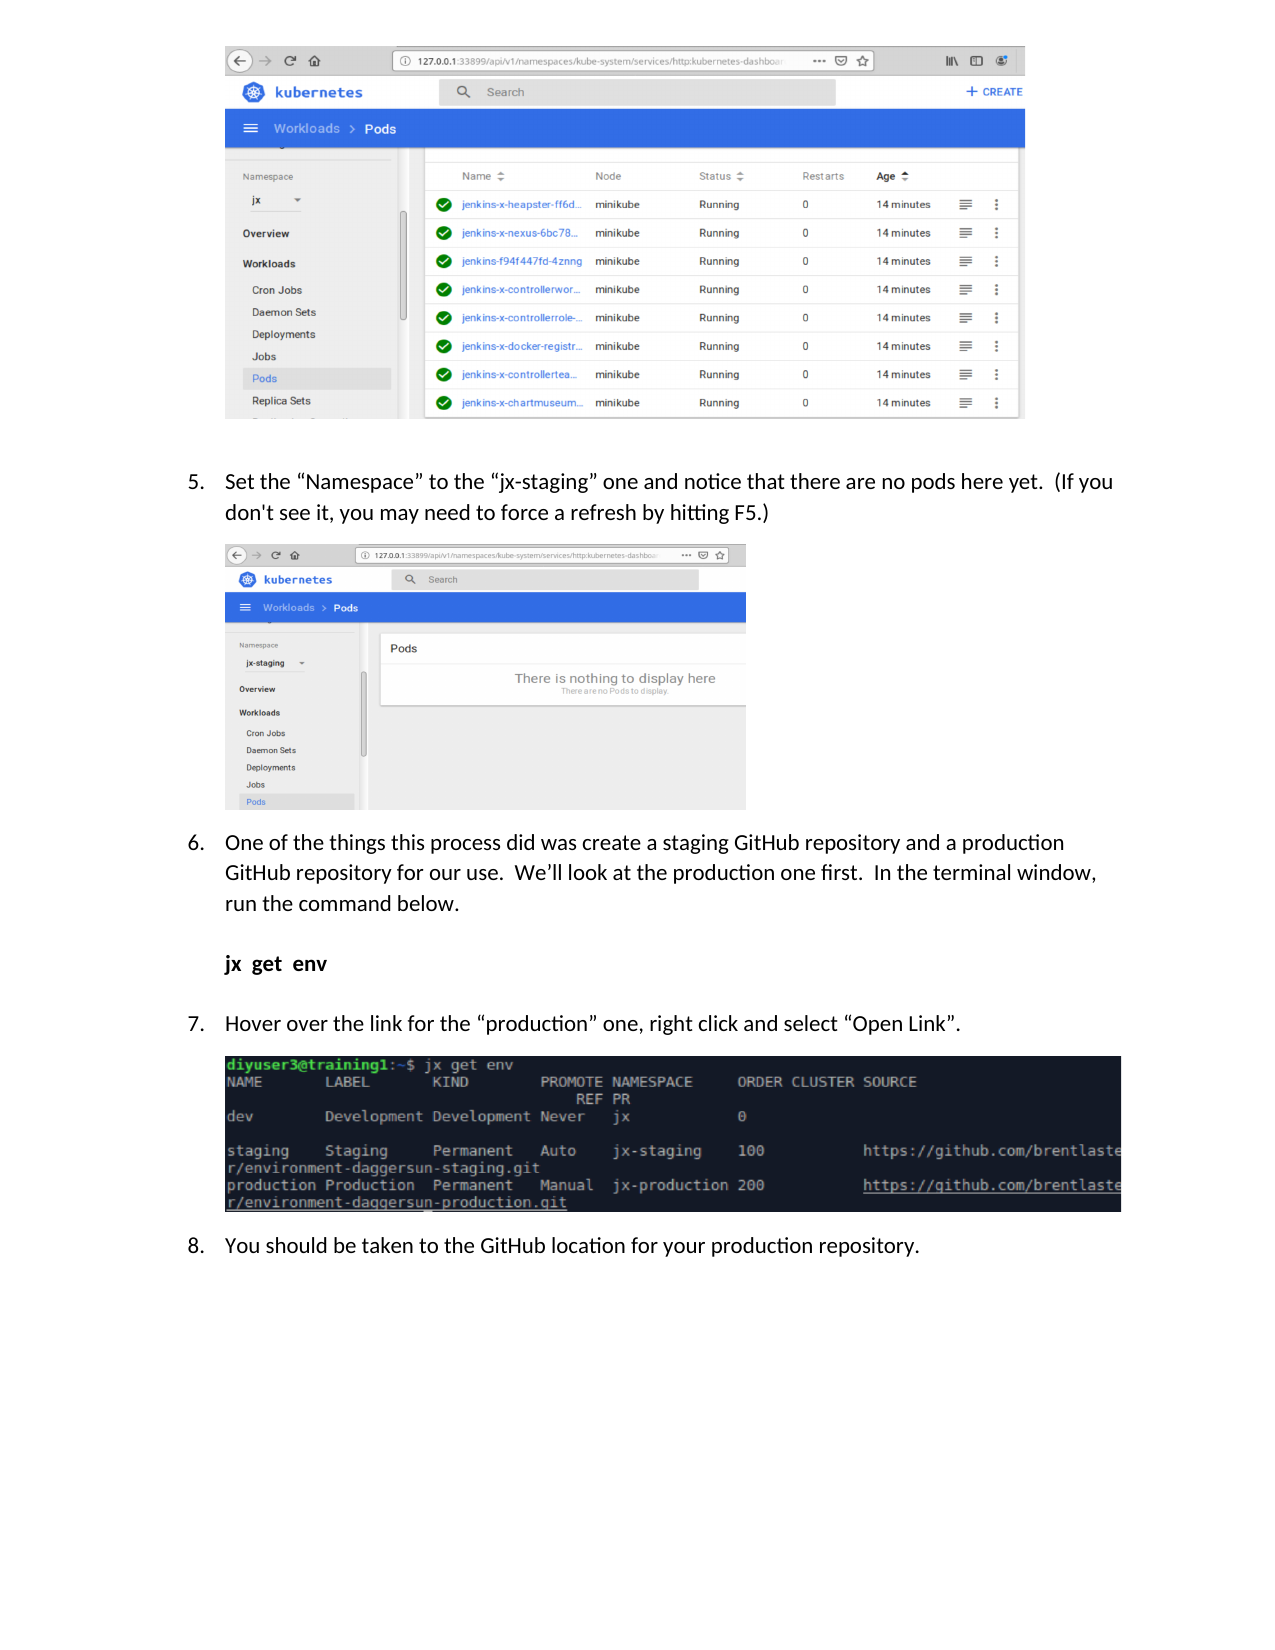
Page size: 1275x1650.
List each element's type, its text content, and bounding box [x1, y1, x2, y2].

list Set the “Namespace” to the “jx-staging” one and notice that there are no pods here yet. (If you don't see it, you may need to force a refresh by hitting F5.) [187, 467, 1125, 526]
list Hover over the link for the “production” one, right click and select “Open Link”. [187, 1009, 1125, 1037]
picture [225, 1056, 1122, 1212]
picture [225, 46, 1026, 419]
list One of the things this process did was create a staging GitHub repository and a production GitHub repository for our use. We’ll look at the production one first. In the terminal window, run the command below. [187, 828, 1125, 917]
list You should be taken to the GitHub location for your production repository. [187, 1231, 1125, 1259]
picture [225, 544, 746, 810]
list jx get env [225, 949, 1125, 977]
